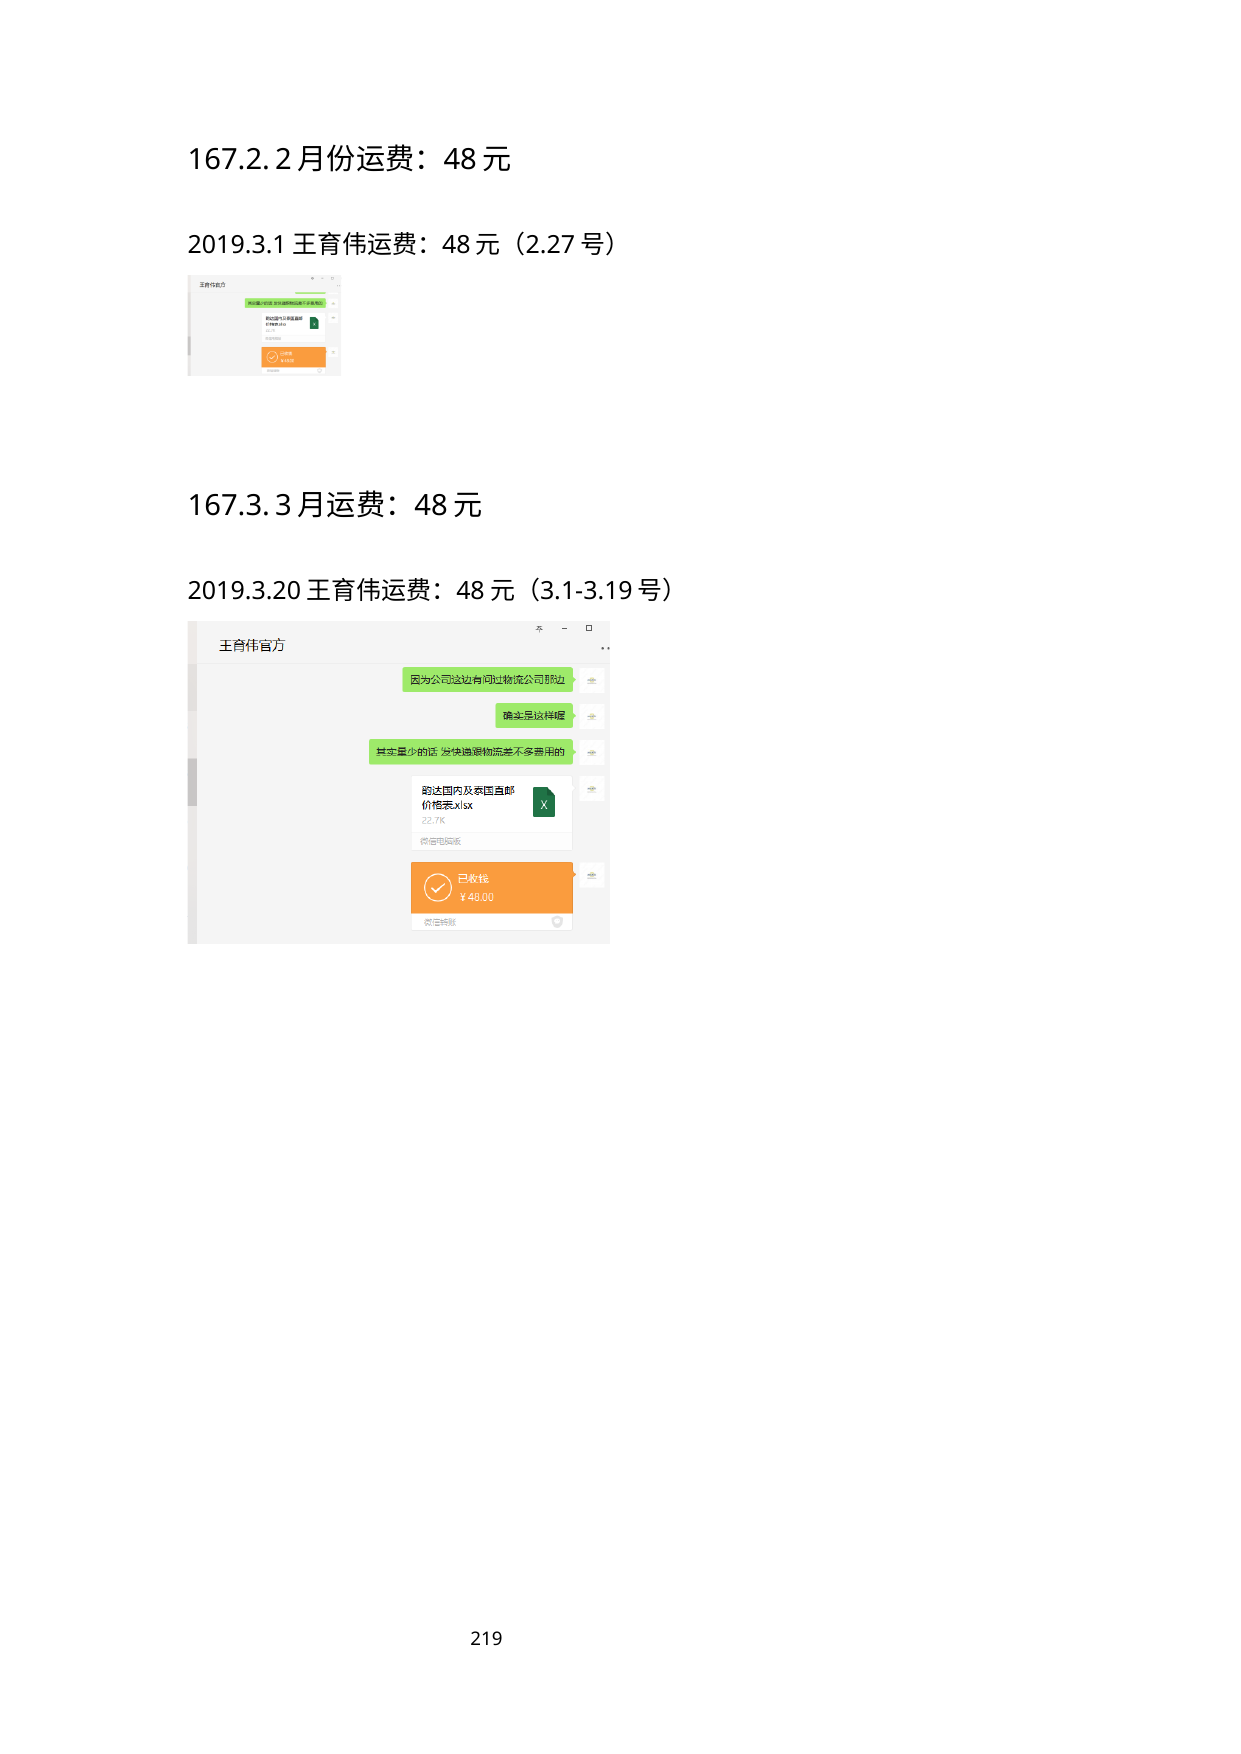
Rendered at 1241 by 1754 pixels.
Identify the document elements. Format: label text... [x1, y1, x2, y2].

picture [187, 621, 610, 944]
text 2019.3.1王育伟运费：48元（2.27号） [187, 210, 1053, 275]
text 2019.3.20王育伟运费：48元（3.1-3.19号） [187, 556, 1053, 621]
subtitle 2月份运费：48元 [187, 124, 1053, 189]
picture [187, 275, 342, 376]
subtitle 3月运费：48元 [187, 470, 1053, 535]
